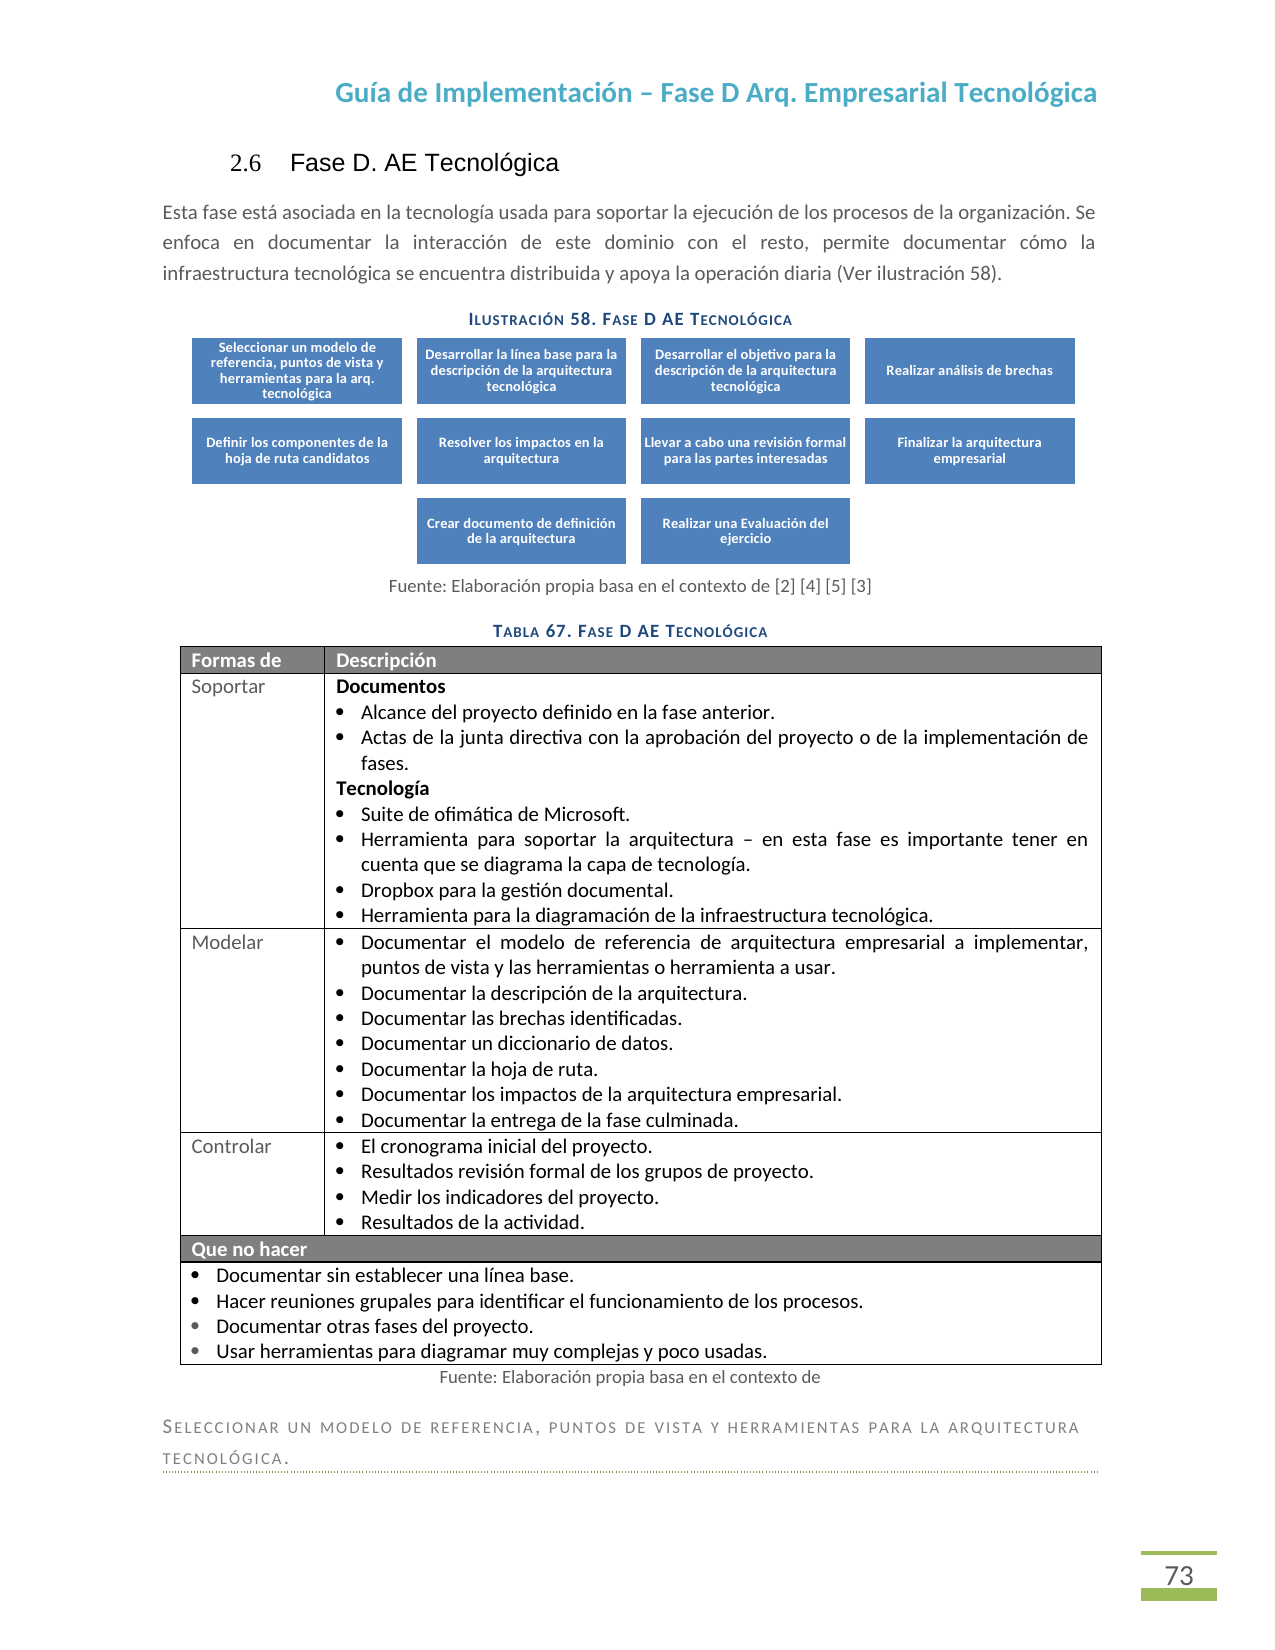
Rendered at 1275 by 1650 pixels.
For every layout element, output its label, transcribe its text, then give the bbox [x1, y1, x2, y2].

table_cell Documentar sin establecer una línea base. Hacer reuniones grupales para identificar el funcionamiento de los procesos. Documentar otras fases del proyecto. Usar herramientas para diagramar muy complejas y poco usadas. [181, 1263, 1101, 1364]
table_cell El cronograma inicial del proyecto. Resultados revisión formal de los grupos de proyecto. Medir los indicadores del proyecto. Resultados de la actividad. [325, 1133, 1101, 1235]
text Fuente: Elaboración propia basa en el contexto de [162, 1365, 1098, 1388]
text Fuente: Elaboración propia basa en el contexto de [2] [4] [5] [3] [162, 334, 1098, 597]
table_header Formas de [181, 647, 324, 673]
text Esta fase está asociada en la tecnología usada para soportar la ejecución de los procesos de la organización. Se enfoca en documentar la interacción de este dominio con el resto, permite documentar cómo la infraestructura tecnológica se encuentra distribuida y apoya la operación diaria (Ver ilustración 58). [162, 199, 1098, 285]
table_header Descripción [325, 647, 1101, 673]
table_cell Documentos Alcance del proyecto definido en la fase anterior. Actas de la junta directiva con la aprobación del proyecto o de la implementación de fases. Tecnología Suite de ofimática de Microsoft. Herramienta para soportar la arquitectura – en esta fase es importante tener en cuenta que se diagrama la capa de tecnología. Dropbox para la gestión documental. Herramienta para la diagramación de la infraestructura tecnológica. [325, 674, 1101, 928]
table_cell Que no hacer [181, 1236, 1101, 1261]
subtitle Seleccionar un modelo de referencia, puntos de vista y herramientas para la arquitectura tecnológica. [162, 1413, 1098, 1473]
table_cell Soportar [181, 674, 324, 928]
table_cell Modelar [181, 929, 324, 1132]
table_cell Controlar [181, 1133, 324, 1235]
subtitle Fase D. AE Tecnológica [230, 148, 1098, 176]
table_cell Documentar el modelo de referencia de arquitectura empresarial a implementar, puntos de vista y las herramientas o herramienta a usar. Documentar la descripción de la arquitectura. Documentar las brechas identificadas. Documentar un diccionario de datos. Documentar la hoja de ruta. Documentar los impactos de la arquitectura empresarial. Documentar la entrega de la fase culminada. [325, 929, 1101, 1132]
text Tabla 67. Fase D AE Tecnológica [162, 619, 1098, 642]
text Ilustración 58. Fase D AE Tecnológica [162, 307, 1098, 330]
